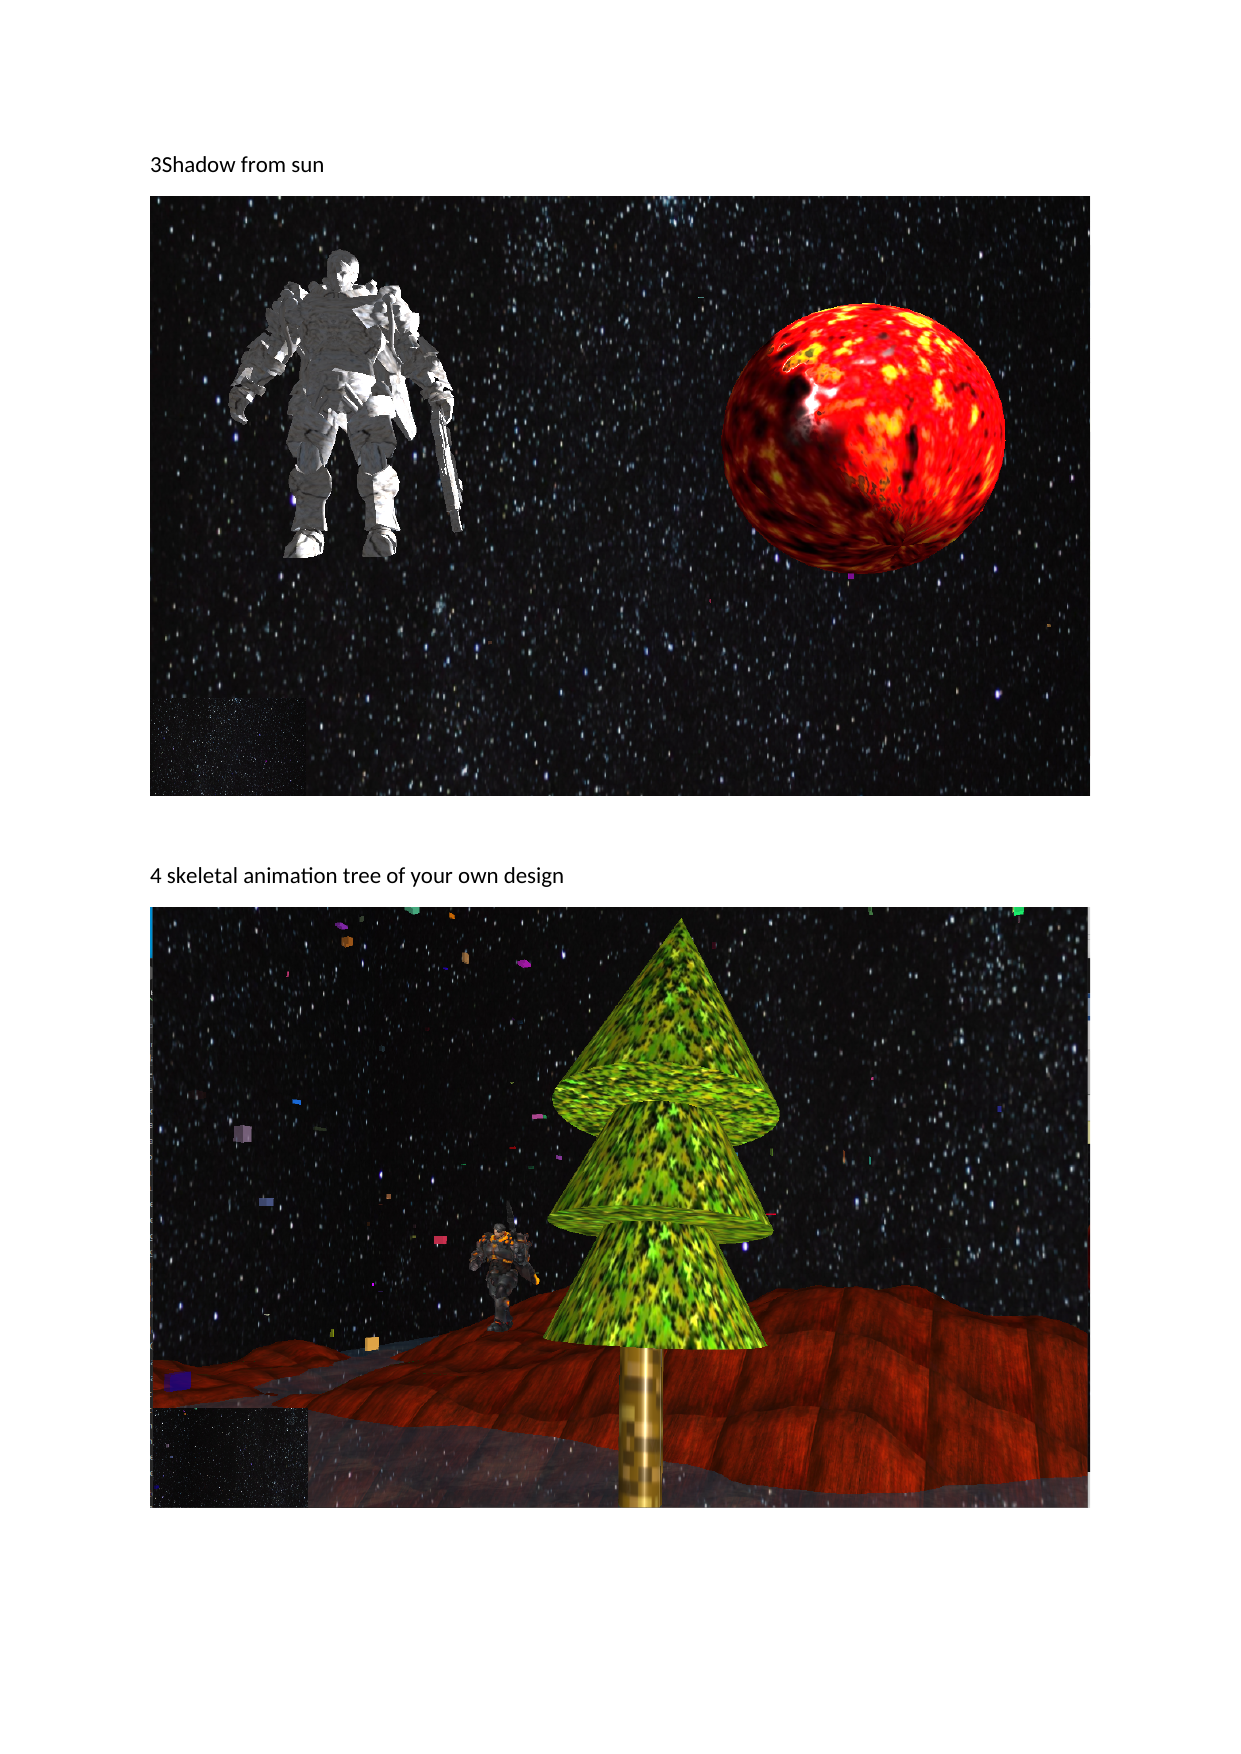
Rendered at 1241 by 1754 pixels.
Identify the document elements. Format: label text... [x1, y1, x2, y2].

text 3Shadow from sun [150, 150, 1090, 178]
picture [150, 907, 1091, 1508]
text 4 skeletal animation tree of your own design [150, 861, 1090, 889]
picture [150, 196, 1091, 796]
